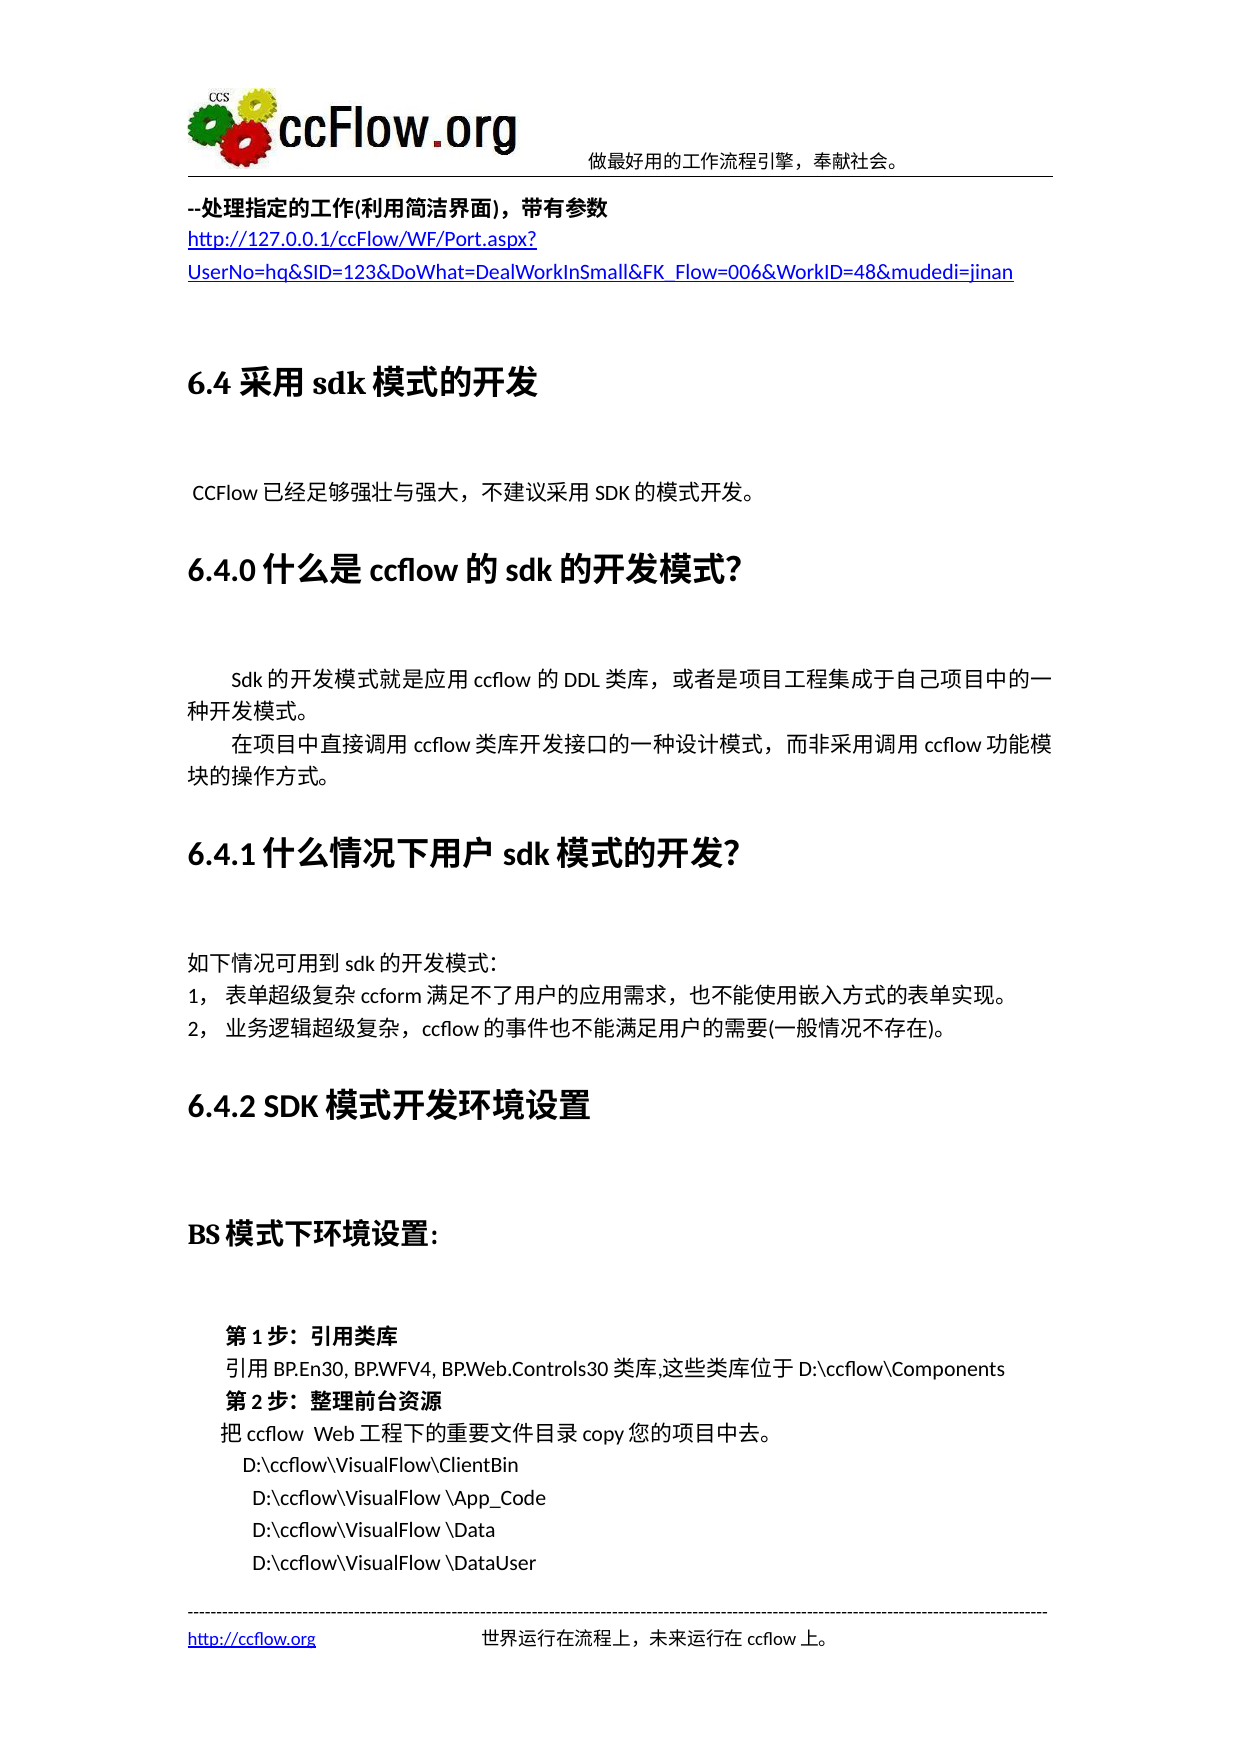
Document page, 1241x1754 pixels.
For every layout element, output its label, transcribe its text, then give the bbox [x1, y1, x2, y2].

subtitle BS模式下环境设置: [187, 1199, 1053, 1264]
text --处理指定的工作(利用简洁界面)，带有参数 [187, 190, 1053, 223]
text http://127.0.0.1/ccFlow/WF/Port.aspx?UserNo=hq&SID=123&DoWhat=DealWorkInSmall&FK_Flow=006&WorkID=48&mudedi=jinan [187, 223, 1053, 288]
text CCFlow已经足够强壮与强大，不建议采用SDK的模式开发。 [187, 474, 1053, 507]
subtitle 6.4 采用sdk模式的开发 [187, 347, 1053, 412]
picture [187, 88, 521, 169]
text Sdk的开发模式就是应用ccflow 的DDL类库，或者是项目工程集成于自己项目中的一种开发模式。 [187, 661, 1053, 726]
text 如下情况可用到sdk的开发模式： [187, 946, 1053, 978]
list 表单超级复杂ccform满足不了用户的应用需求，也不能使用嵌入方式的表单实现。 [187, 978, 1053, 1011]
text 第1步：引用类库 引用BP.En30, BP.WFV4, BP.Web.Controls30 类库,这些类库位于D:\ccflow\Components [225, 1318, 1053, 1383]
text 第2步：整理前台资源 [225, 1383, 1053, 1416]
subtitle 6.4.2 SDK模式开发环境设置 [187, 1070, 1053, 1135]
subtitle 6.4.1什么情况下用户sdk模式的开发？ [187, 818, 1053, 883]
subtitle 6.4.0什么是ccflow的sdk的开发模式？ [187, 534, 1053, 599]
text 在项目中直接调用ccflow类库开发接口的一种设计模式，而非采用调用ccflow功能模块的操作方式。 [187, 726, 1053, 791]
list 业务逻辑超级复杂，ccflow的事件也不能满足用户的需要(一般情况不存在)。 [187, 1011, 1053, 1043]
